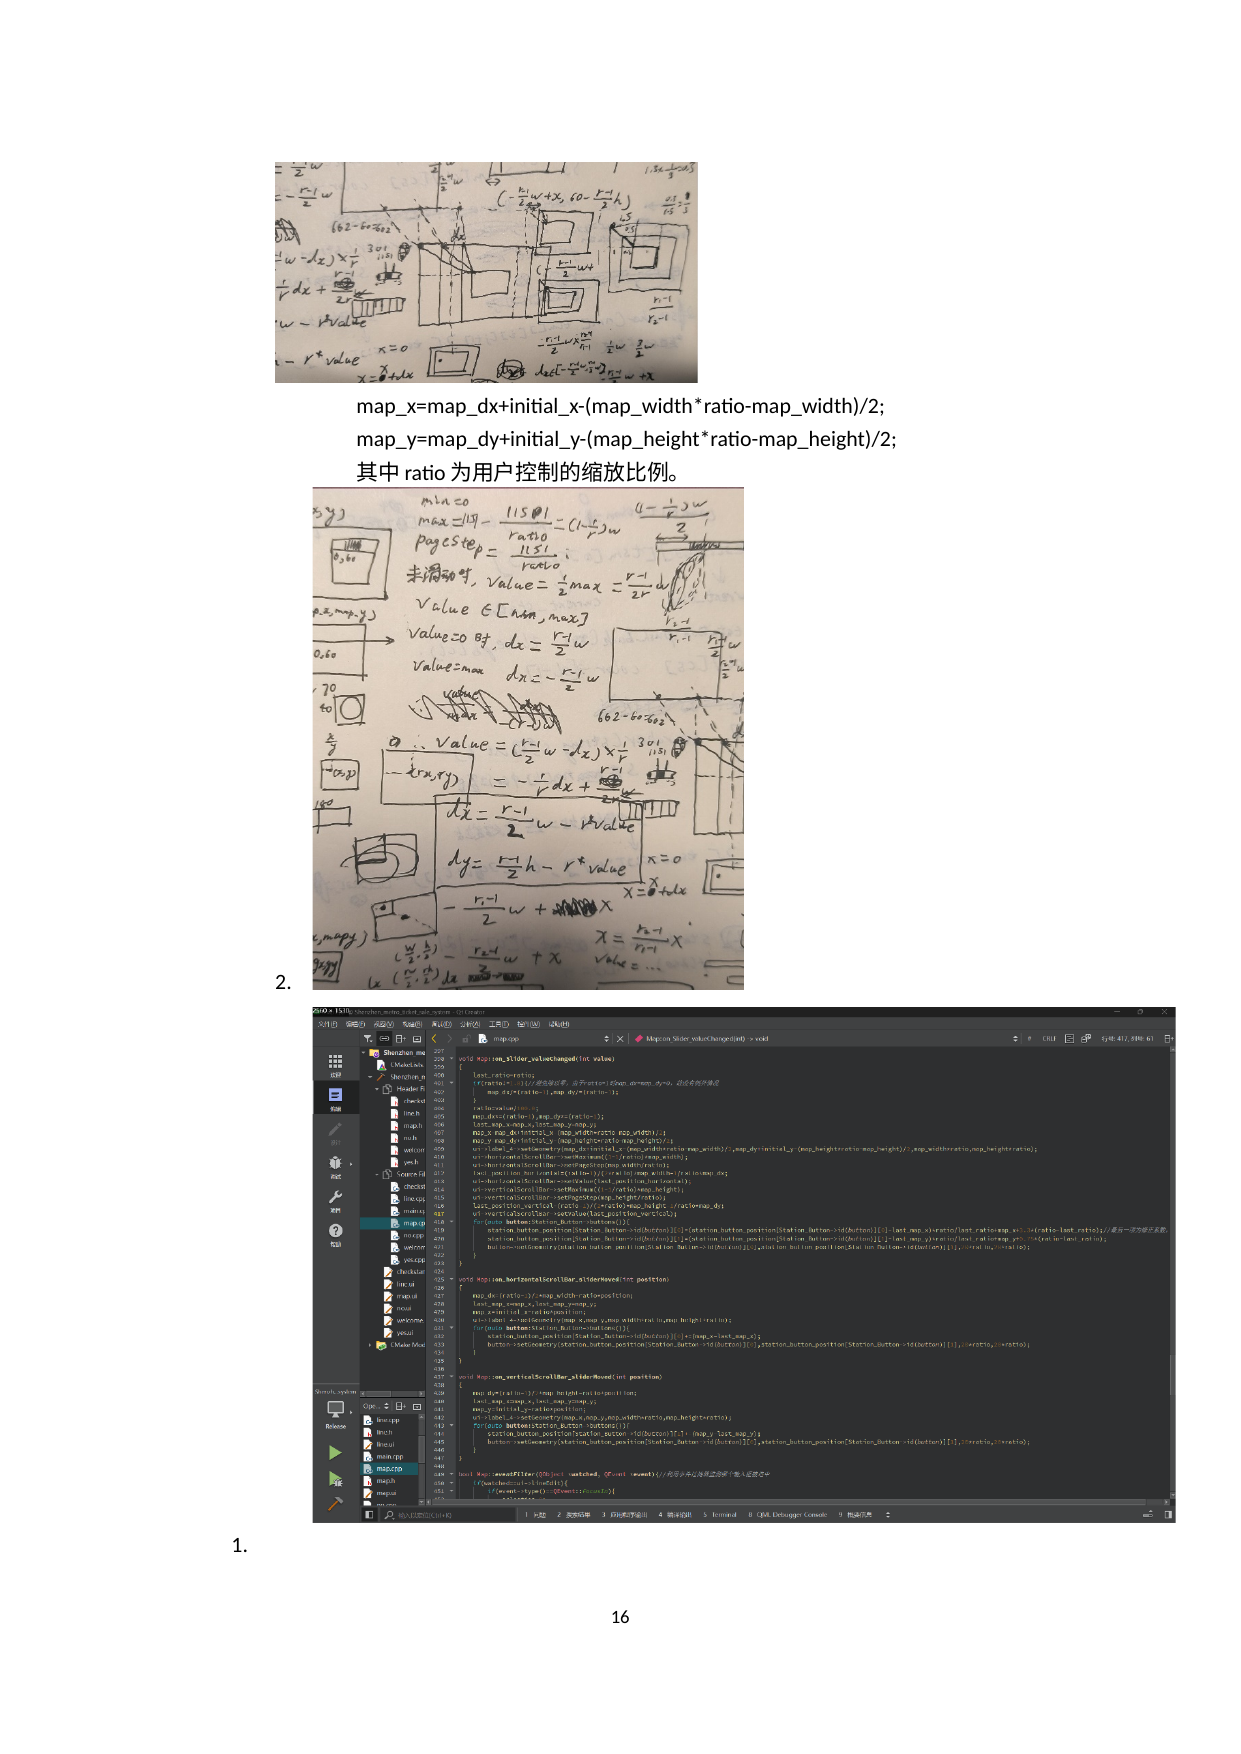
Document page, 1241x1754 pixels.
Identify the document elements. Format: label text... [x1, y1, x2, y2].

picture [275, 162, 698, 383]
picture [312, 1007, 1176, 1523]
list map_y=map_dy+initial_y-(map_height*ratio-map_height)/2; [312, 422, 1053, 454]
list map_x=map_dx+initial_x-(map_width*ratio-map_width)/2; [312, 389, 1053, 422]
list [231, 1527, 1053, 1559]
picture [312, 487, 744, 990]
list 其中ratio为用户控制的缩放比例。 [312, 454, 1053, 487]
